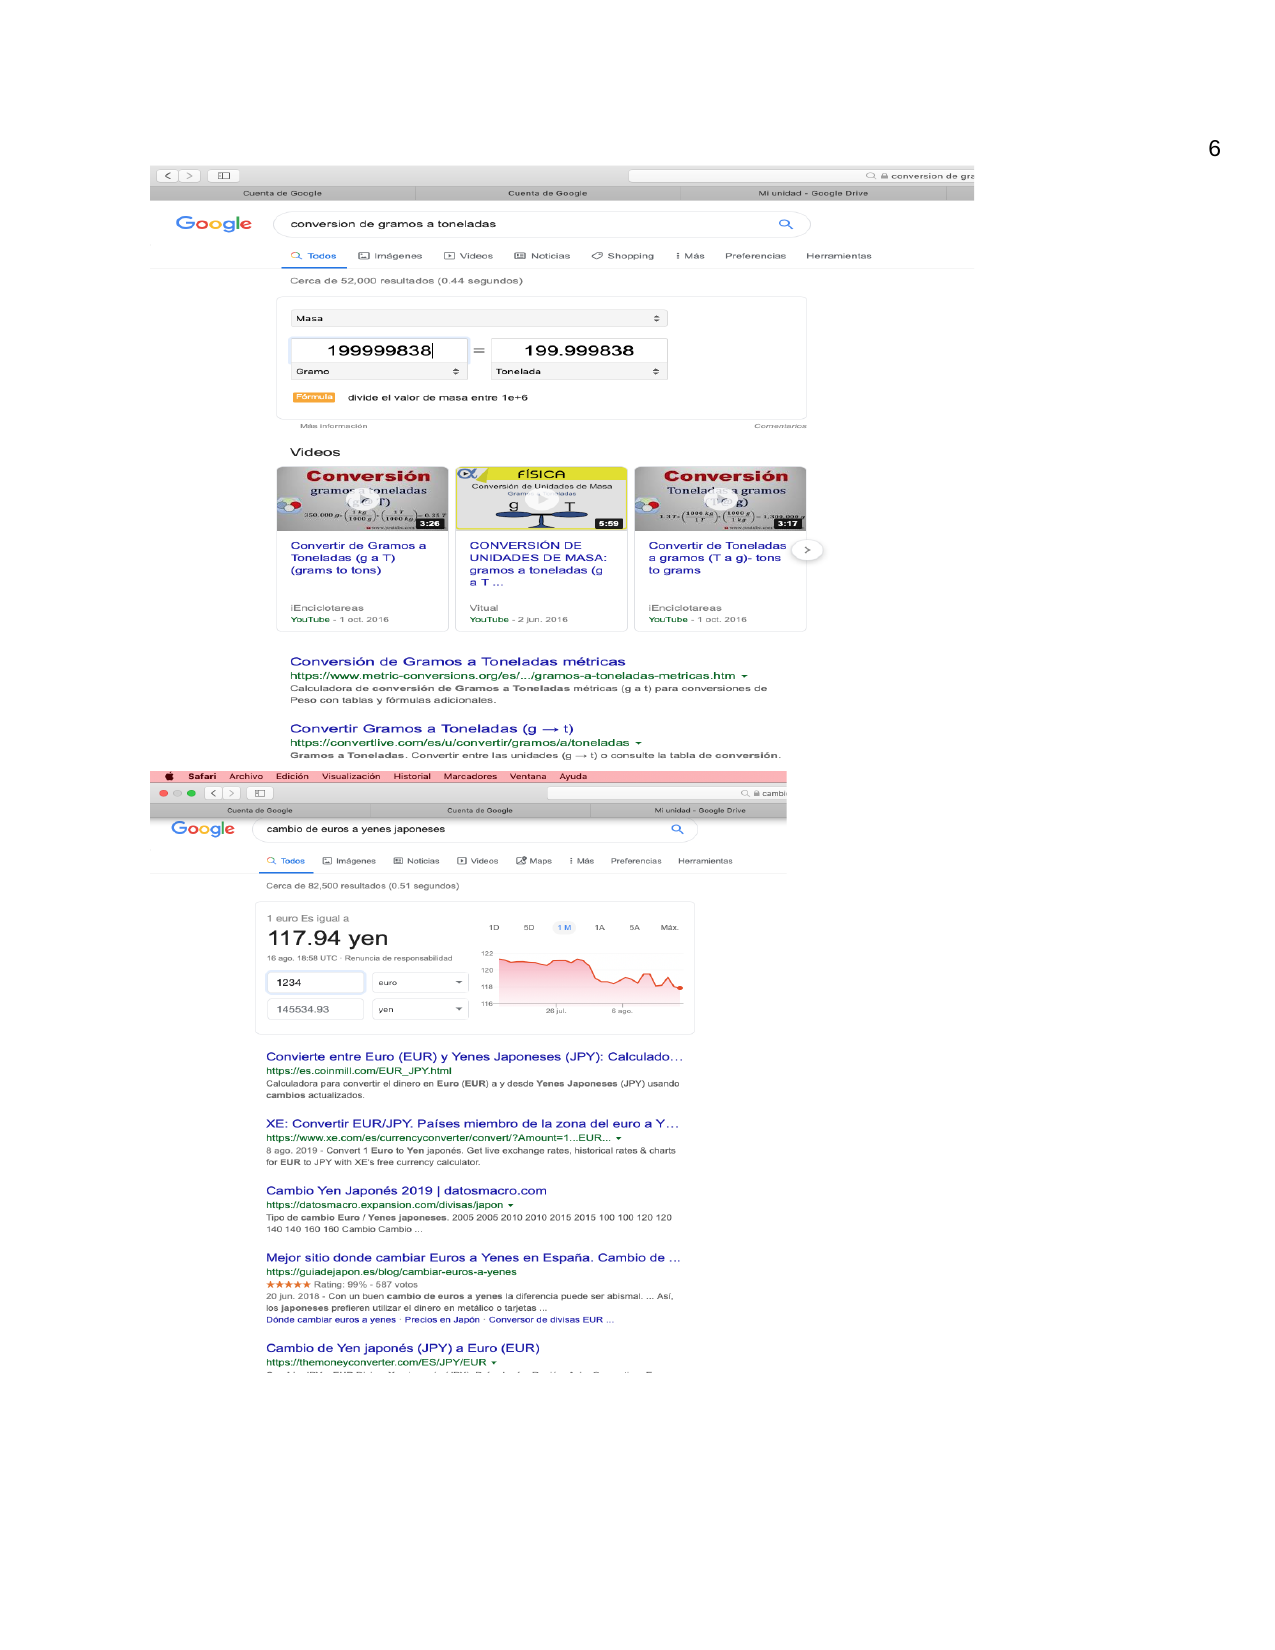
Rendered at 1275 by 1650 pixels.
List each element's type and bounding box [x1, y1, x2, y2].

picture [150, 771, 787, 1373]
picture [150, 165, 975, 768]
